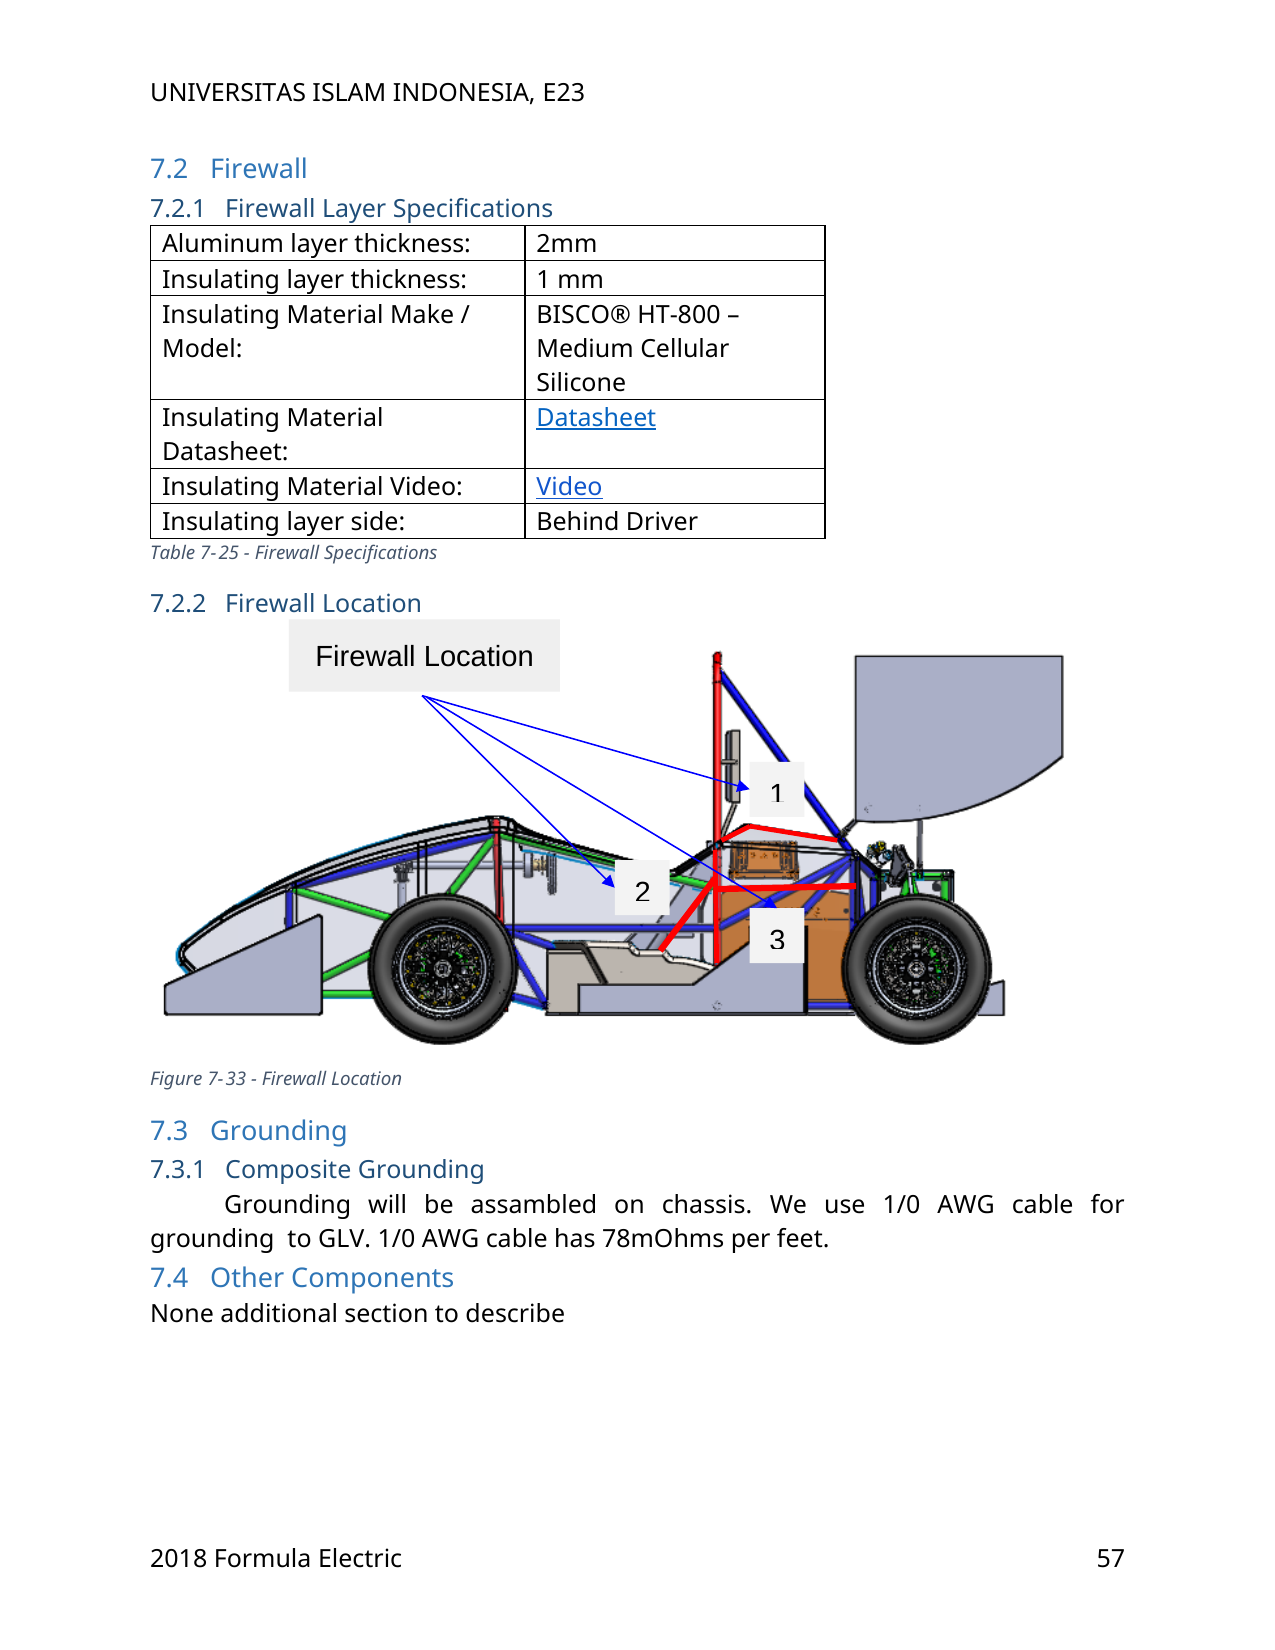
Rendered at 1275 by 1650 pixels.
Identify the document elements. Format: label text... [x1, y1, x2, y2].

picture [150, 619, 1080, 1065]
subtitle Firewall [150, 150, 1125, 187]
table_cell Insulating layer thickness: [151, 261, 524, 295]
subtitle Other Components [150, 1258, 1125, 1295]
subtitle Firewall Layer Specifications [150, 191, 1125, 225]
table_cell 1 mm [526, 261, 824, 295]
table_header Aluminum layer thickness: [151, 226, 524, 260]
table_header 2mm [526, 226, 824, 260]
text Grounding will be assambled on chassis. We use 1/0 AWG cable for grounding to GLV. 1/0 AWG cable has 78mOhms per feet. [150, 1186, 1125, 1254]
table_cell Insulating Material Make / Model: [151, 296, 524, 398]
table_cell Insulating Material Video: [151, 469, 524, 503]
table_cell Insulating Material Datasheet: [151, 400, 524, 468]
table_cell Video [526, 469, 824, 503]
subtitle Firewall Location [150, 585, 1125, 619]
text None additional section to describe [150, 1295, 1125, 1329]
subtitle Grounding [150, 1111, 1125, 1148]
table_cell BISCO® HT-800 – Medium Cellular Silicone [526, 296, 824, 398]
subtitle Composite Grounding [150, 1152, 1125, 1186]
table_cell Behind Driver [526, 504, 824, 538]
table_cell Datasheet [526, 400, 824, 468]
table_cell Insulating layer side: [151, 504, 524, 538]
